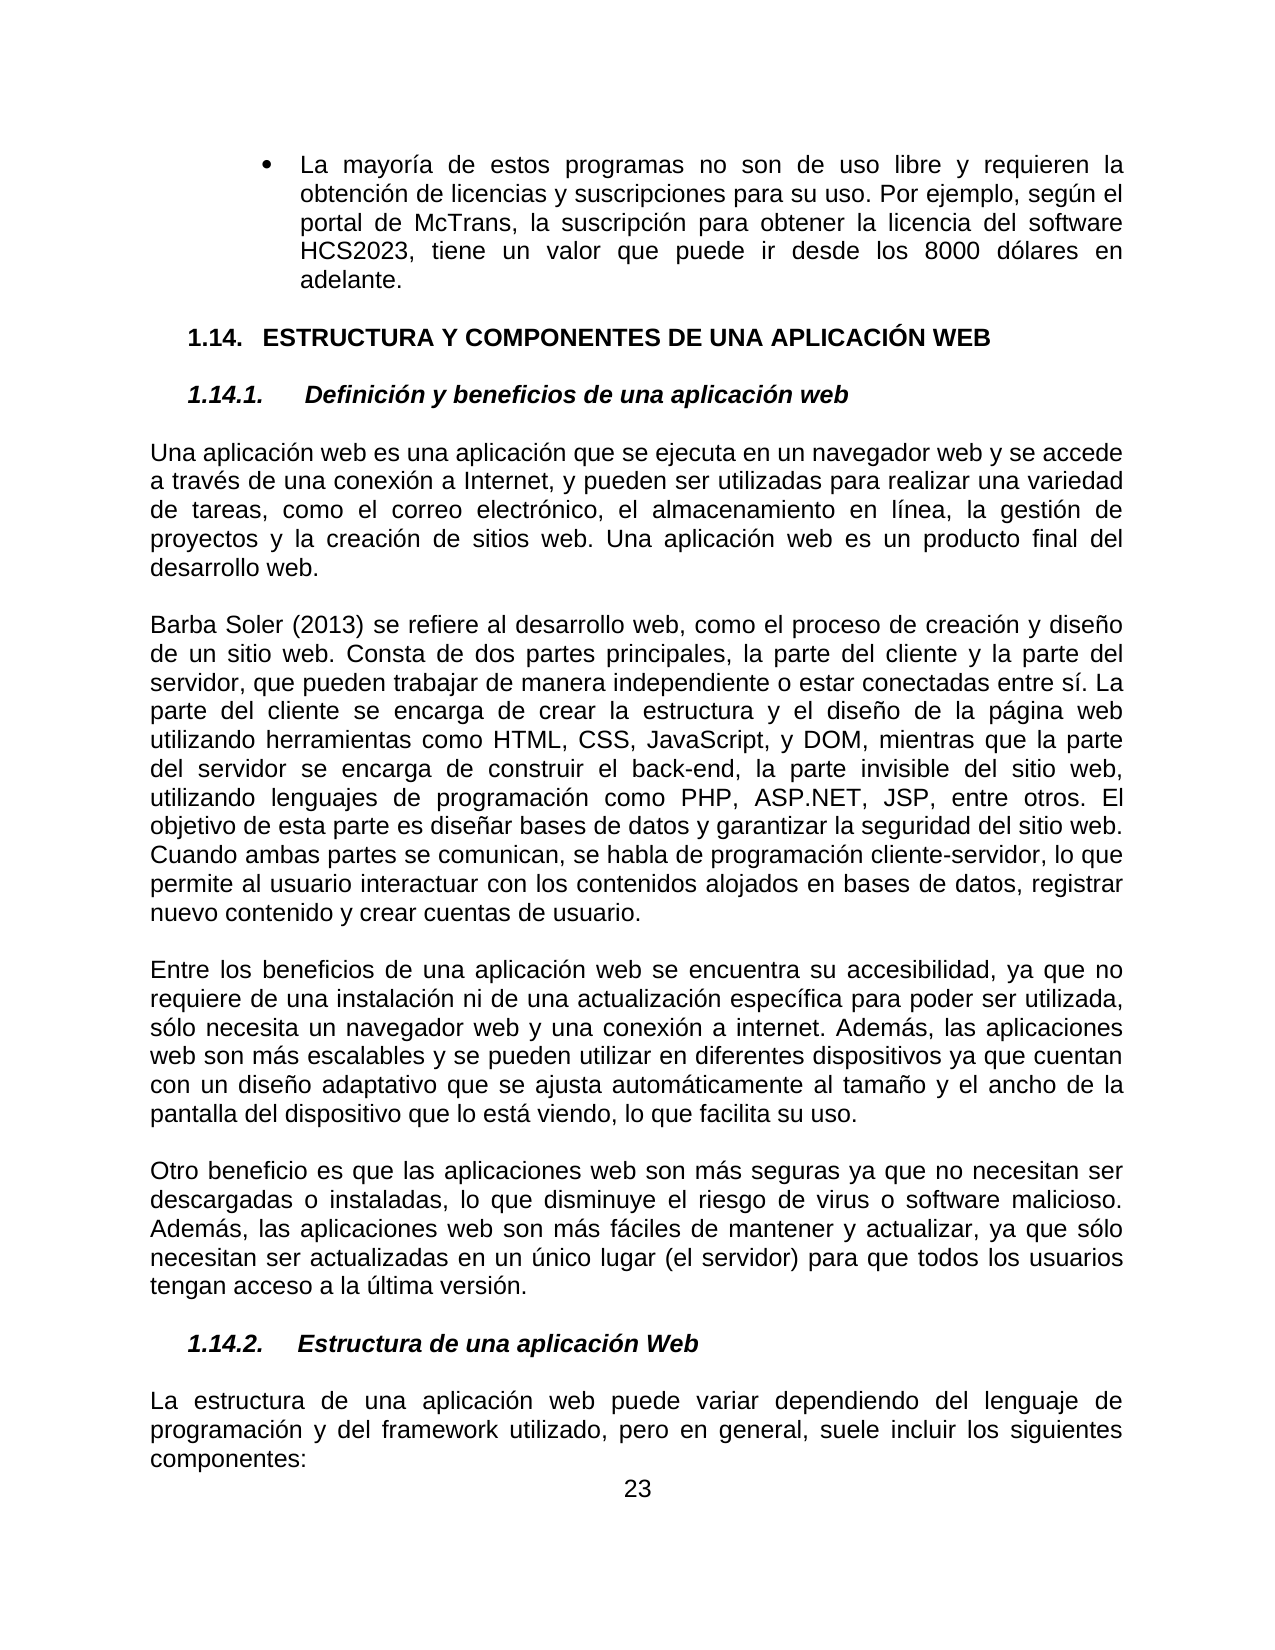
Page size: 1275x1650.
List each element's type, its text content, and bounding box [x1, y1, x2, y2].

text La estructura de una aplicación web puede variar dependiendo del lenguaje de programación y del framework utilizado, pero en general, suele incluir los siguientes componentes: [150, 1386, 1125, 1473]
list La mayoría de estos programas no son de uso libre y requieren la obtención de licencias y suscripciones para su uso. Por ejemplo, según el portal de McTrans, la suscripción para obtener la licencia del software HCS2023, tiene un valor que puede ir desde los 8000 dólares en adelante. [262, 150, 1125, 294]
subtitle Estructura de una aplicación Web [187, 1329, 1125, 1358]
subtitle Estructura y Componentes de una Aplicación Web [187, 323, 1125, 351]
text Entre los beneficios de una aplicación web se encuentra su accesibilidad, ya que no requiere de una instalación ni de una actualización específica para poder ser utilizada, sólo necesita un navegador web y una conexión a internet. Además, las aplicaciones web son más escalables y se pueden utilizar en diferentes dispositivos ya que cuentan con un diseño adaptativo que se ajusta automáticamente al tamaño y el ancho de la pantalla del dispositivo que lo está viendo, lo que facilita su uso. [150, 955, 1125, 1128]
text Otro beneficio es que las aplicaciones web son más seguras ya que no necesitan ser descargadas o instaladas, lo que disminuye el riesgo de virus o software malicioso. Además, las aplicaciones web son más fáciles de mantener y actualizar, ya que sólo necesitan ser actualizadas en un único lugar (el servidor) para que todos los usuarios tengan acceso a la última versión. [150, 1156, 1125, 1300]
subtitle Definición y beneficios de una aplicación web [187, 380, 1125, 409]
text Una aplicación web es una aplicación que se ejecuta en un navegador web y se accede a través de una conexión a Internet, y pueden ser utilizadas para realizar una variedad de tareas, como el correo electrónico, el almacenamiento en línea, la gestión de proyectos y la creación de sitios web. Una aplicación web es un producto final del desarrollo web. [150, 438, 1125, 581]
text Barba Soler (2013) se refiere al desarrollo web, como el proceso de creación y diseño de un sitio web. Consta de dos partes principales, la parte del cliente y la parte del servidor, que pueden trabajar de manera independiente o estar conectadas entre sí. La parte del cliente se encarga de crear la estructura y el diseño de la página web utilizando herramientas como HTML, CSS, JavaScript, y DOM, mientras que la parte del servidor se encarga de construir el back-end, la parte invisible del sitio web, utilizando lenguajes de programación como PHP, ASP.NET, JSP, entre otros. El objetivo de esta parte es diseñar bases de datos y garantizar la seguridad del sitio web. Cuando ambas partes se comunican, se habla de programación cliente-servidor, lo que permite al usuario interactuar con los contenidos alojados en bases de datos, registrar nuevo contenido y crear cuentas de usuario. [150, 610, 1125, 926]
